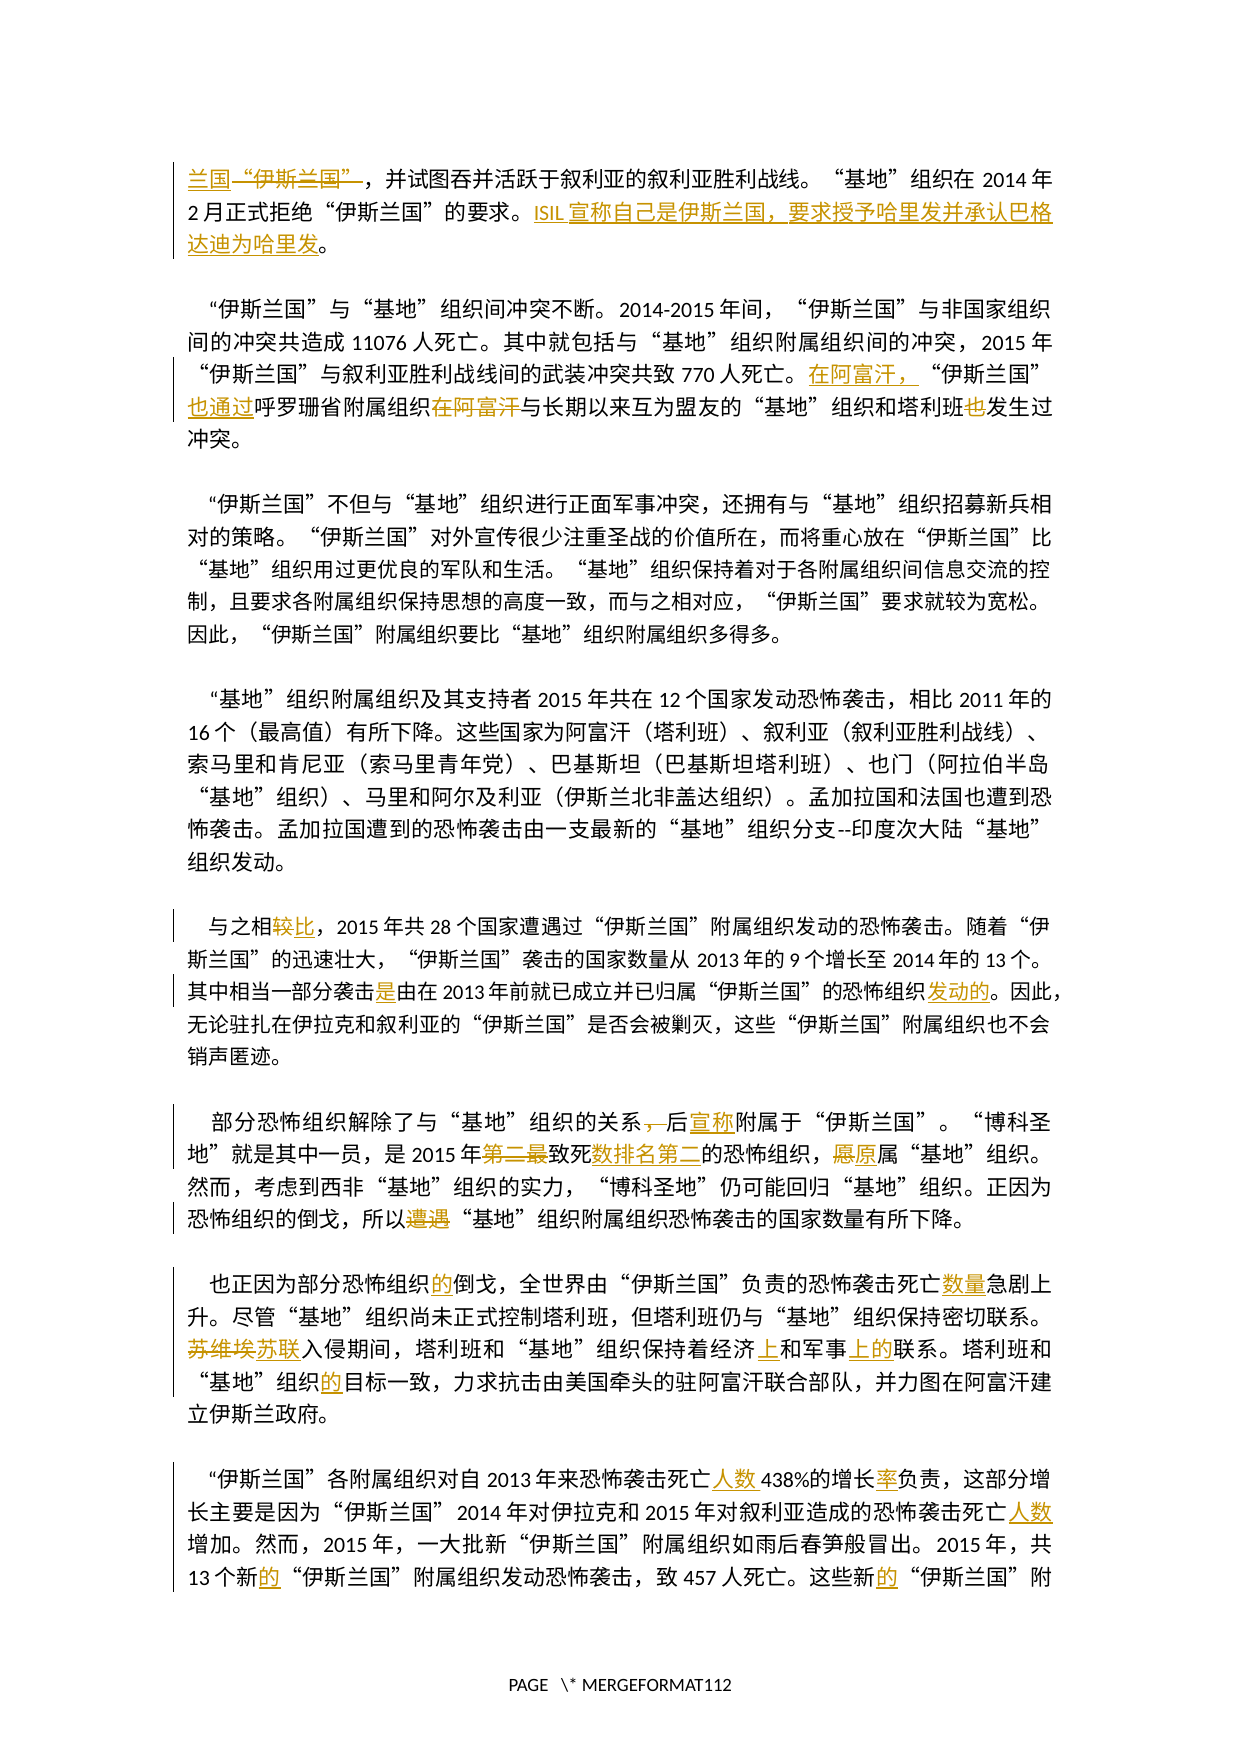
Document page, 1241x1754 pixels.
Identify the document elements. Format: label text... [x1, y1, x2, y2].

text “伊斯兰国”与“基地”组织间冲突不断。2014-2015年间，“伊斯兰国”与非国家组织间的冲突共造成11076人死亡。其中就包括与“基地”组织附属组织间的冲突，2015年“伊斯兰国”与叙利亚胜利战线间的武装冲突共致770人死亡。“伊斯兰国”呼罗珊省附属组织与长期以来互为盟友的“基地”组织和塔利班发生过冲突。 [187, 292, 1053, 454]
text “基地”组织附属组织及其支持者2015年共在12个国家发动恐怖袭击，相比2011年的16个（最高值）有所下降。这些国家为阿富汗（塔利班）、叙利亚（叙利亚胜利战线）、索马里和肯尼亚（索马里青年党）、巴基斯坦（巴基斯坦塔利班）、也门（阿拉伯半岛“基地”组织）、马里和阿尔及利亚（伊斯兰北非盖达组织）。孟加拉国和法国也遭到恐怖袭击。孟加拉国遭到的恐怖袭击由一支最新的“基地”组织分支--印度次大陆“基地”组织发动。 [187, 682, 1053, 877]
text 与之相，2015年共28个国家遭遇过“伊斯兰国”附属组织发动的恐怖袭击。随着“伊斯兰国”的迅速壮大，“伊斯兰国”袭击的国家数量从2013年的9个增长至2014年的13个。其中相当一部分袭击由在2013年前就已成立并已归属“伊斯兰国”的恐怖组织。因此，无论驻扎在伊拉克和叙利亚的“伊斯兰国”是否会被剿灭，这些“伊斯兰国”附属组织也不会销声匿迹。 [187, 909, 1053, 1072]
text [187, 162, 1053, 259]
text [187, 1462, 1053, 1592]
text 部分恐怖组织解除了与“基地”组织的关系后附属于“伊斯兰国”。“博科圣地”就是其中一员，是2015年致死的恐怖组织，属“基地”组织。然而，考虑到西非“基地”组织的实力，“博科圣地”仍可能回归“基地”组织。正因为恐怖组织的倒戈，所以“基地”组织附属组织恐怖袭击的国家数量有所下降。 [187, 1104, 1053, 1234]
text “伊斯兰国”不但与“基地”组织进行正面军事冲突，还拥有与“基地”组织招募新兵相对的策略。“伊斯兰国”对外宣传很少注重圣战的价值所在，而将重心放在“伊斯兰国”比“基地”组织用过更优良的军队和生活。“基地”组织保持着对于各附属组织间信息交流的控制，且要求各附属组织保持思想的高度一致，而与之相对应，“伊斯兰国”要求就较为宽松。因此，“伊斯兰国”附属组织要比“基地”组织附属组织多得多。 [187, 487, 1053, 649]
text 也正因为部分恐怖组织倒戈，全世界由“伊斯兰国”负责的恐怖袭击死亡急剧上升。尽管“基地”组织尚未正式控制塔利班，但塔利班仍与“基地”组织保持密切联系。入侵期间，塔利班和“基地”组织保持着经济和军事联系。塔利班和“基地”组织目标一致，力求抗击由美国牵头的驻阿富汗联合部队，并力图在阿富汗建立伊斯兰政府。 [187, 1267, 1053, 1429]
